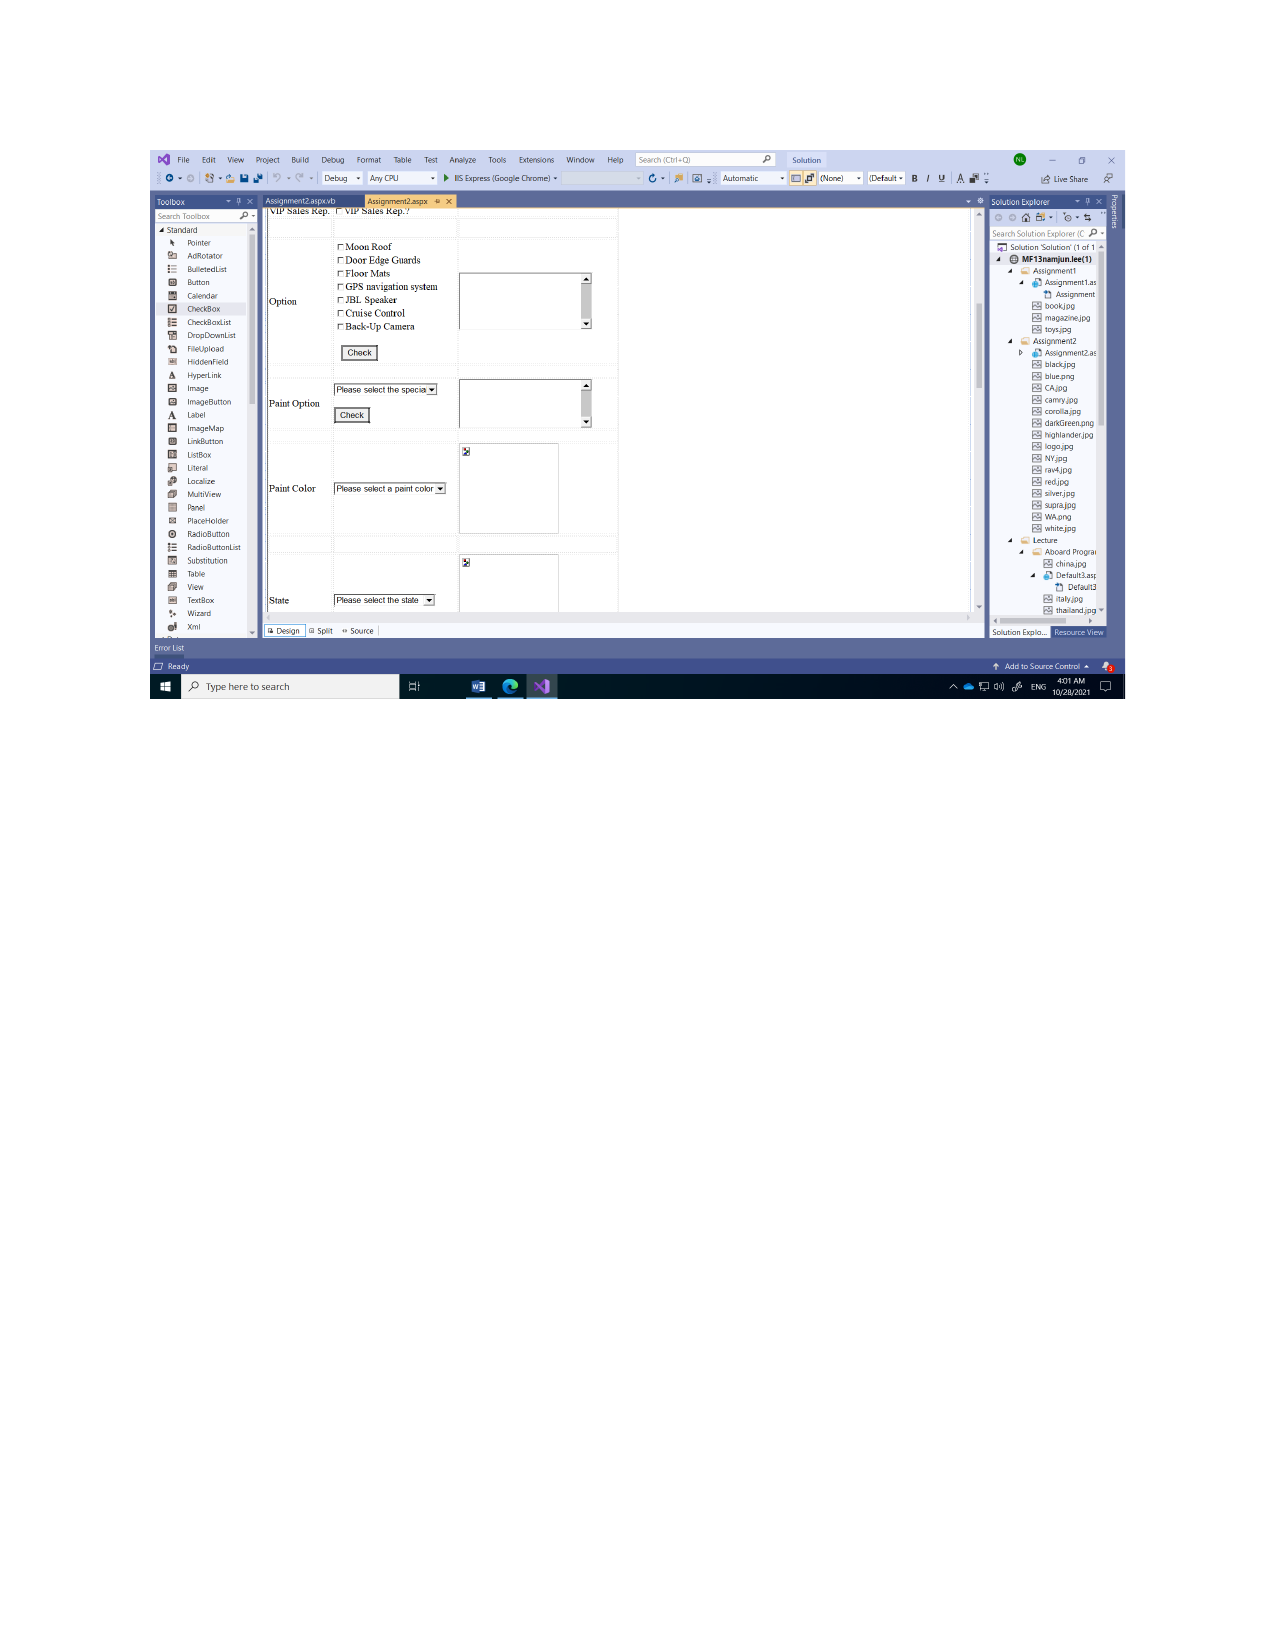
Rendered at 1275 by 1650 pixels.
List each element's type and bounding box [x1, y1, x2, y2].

picture [150, 150, 1125, 699]
